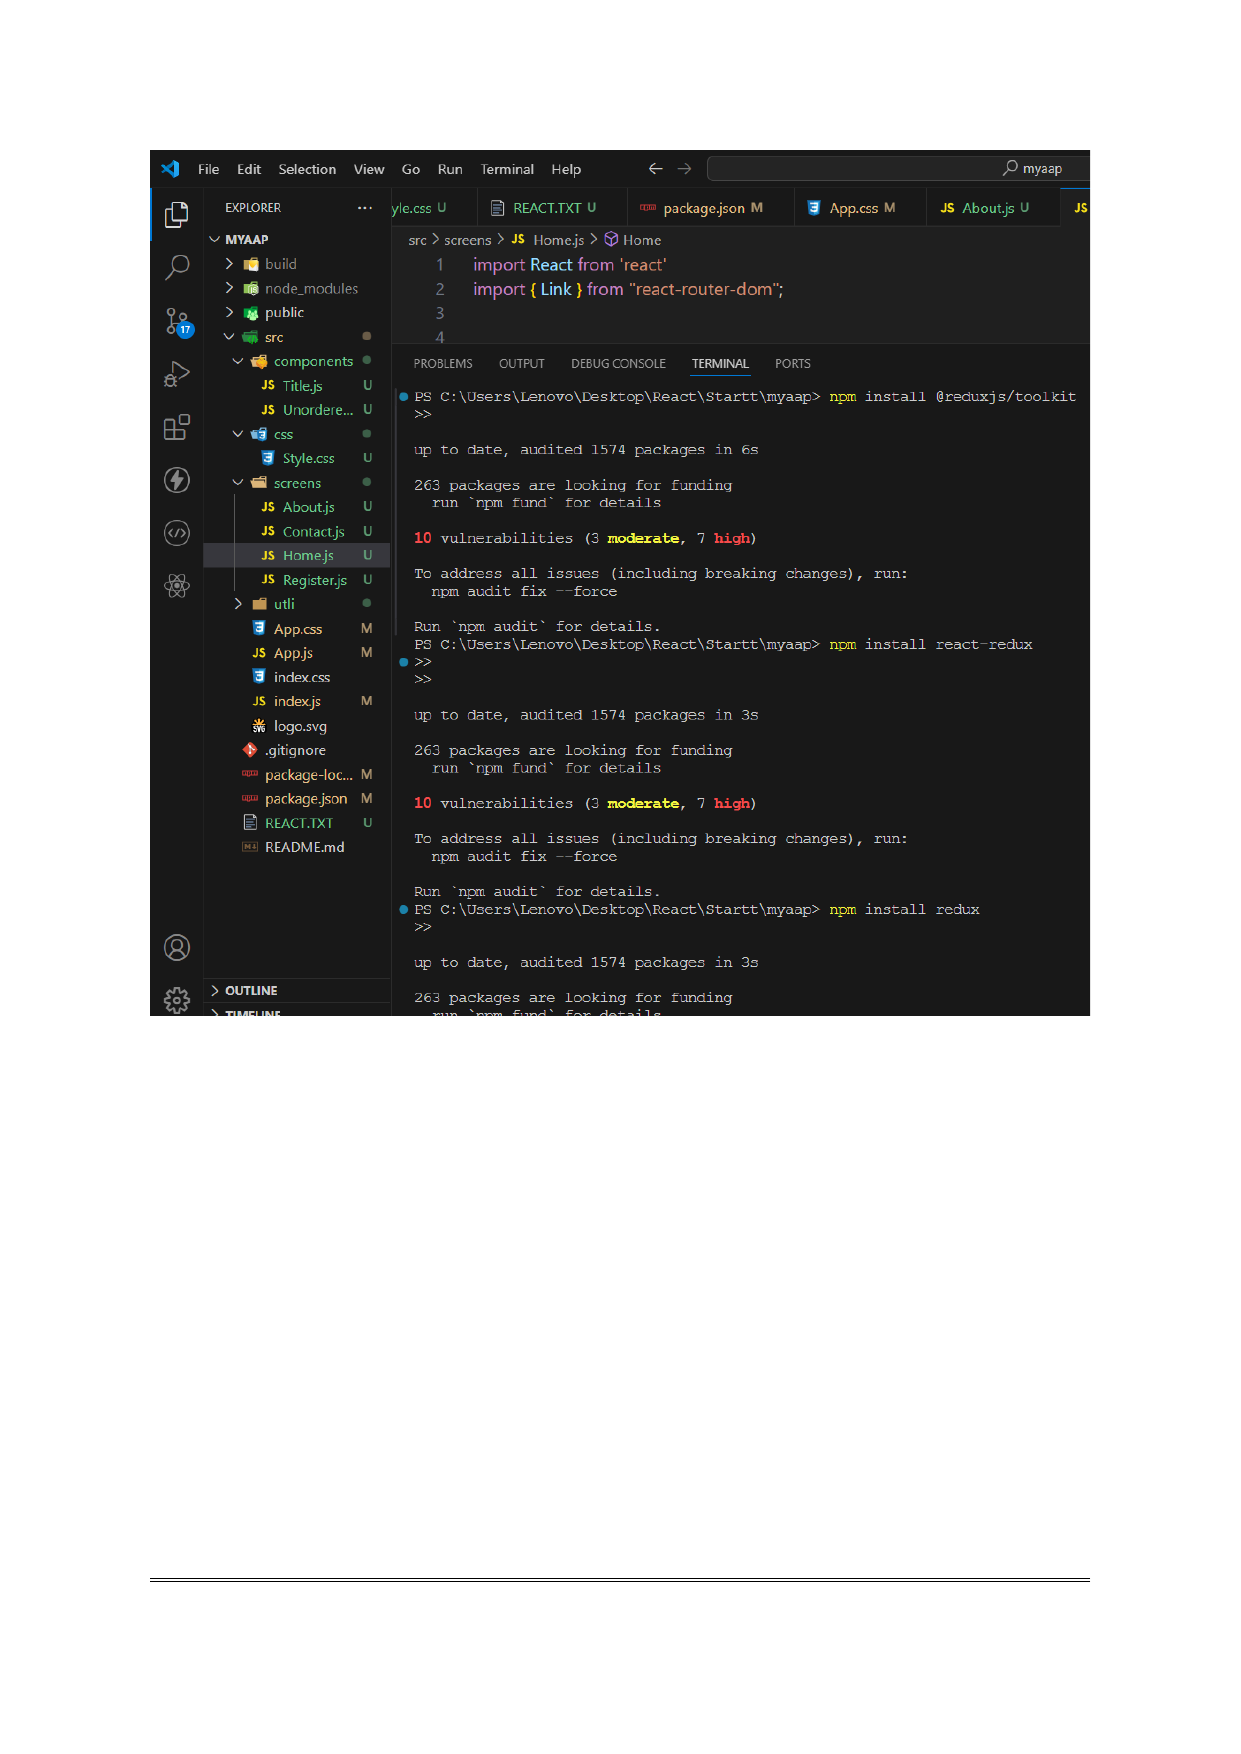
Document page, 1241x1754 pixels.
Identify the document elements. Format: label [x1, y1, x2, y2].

picture [150, 150, 1091, 1016]
